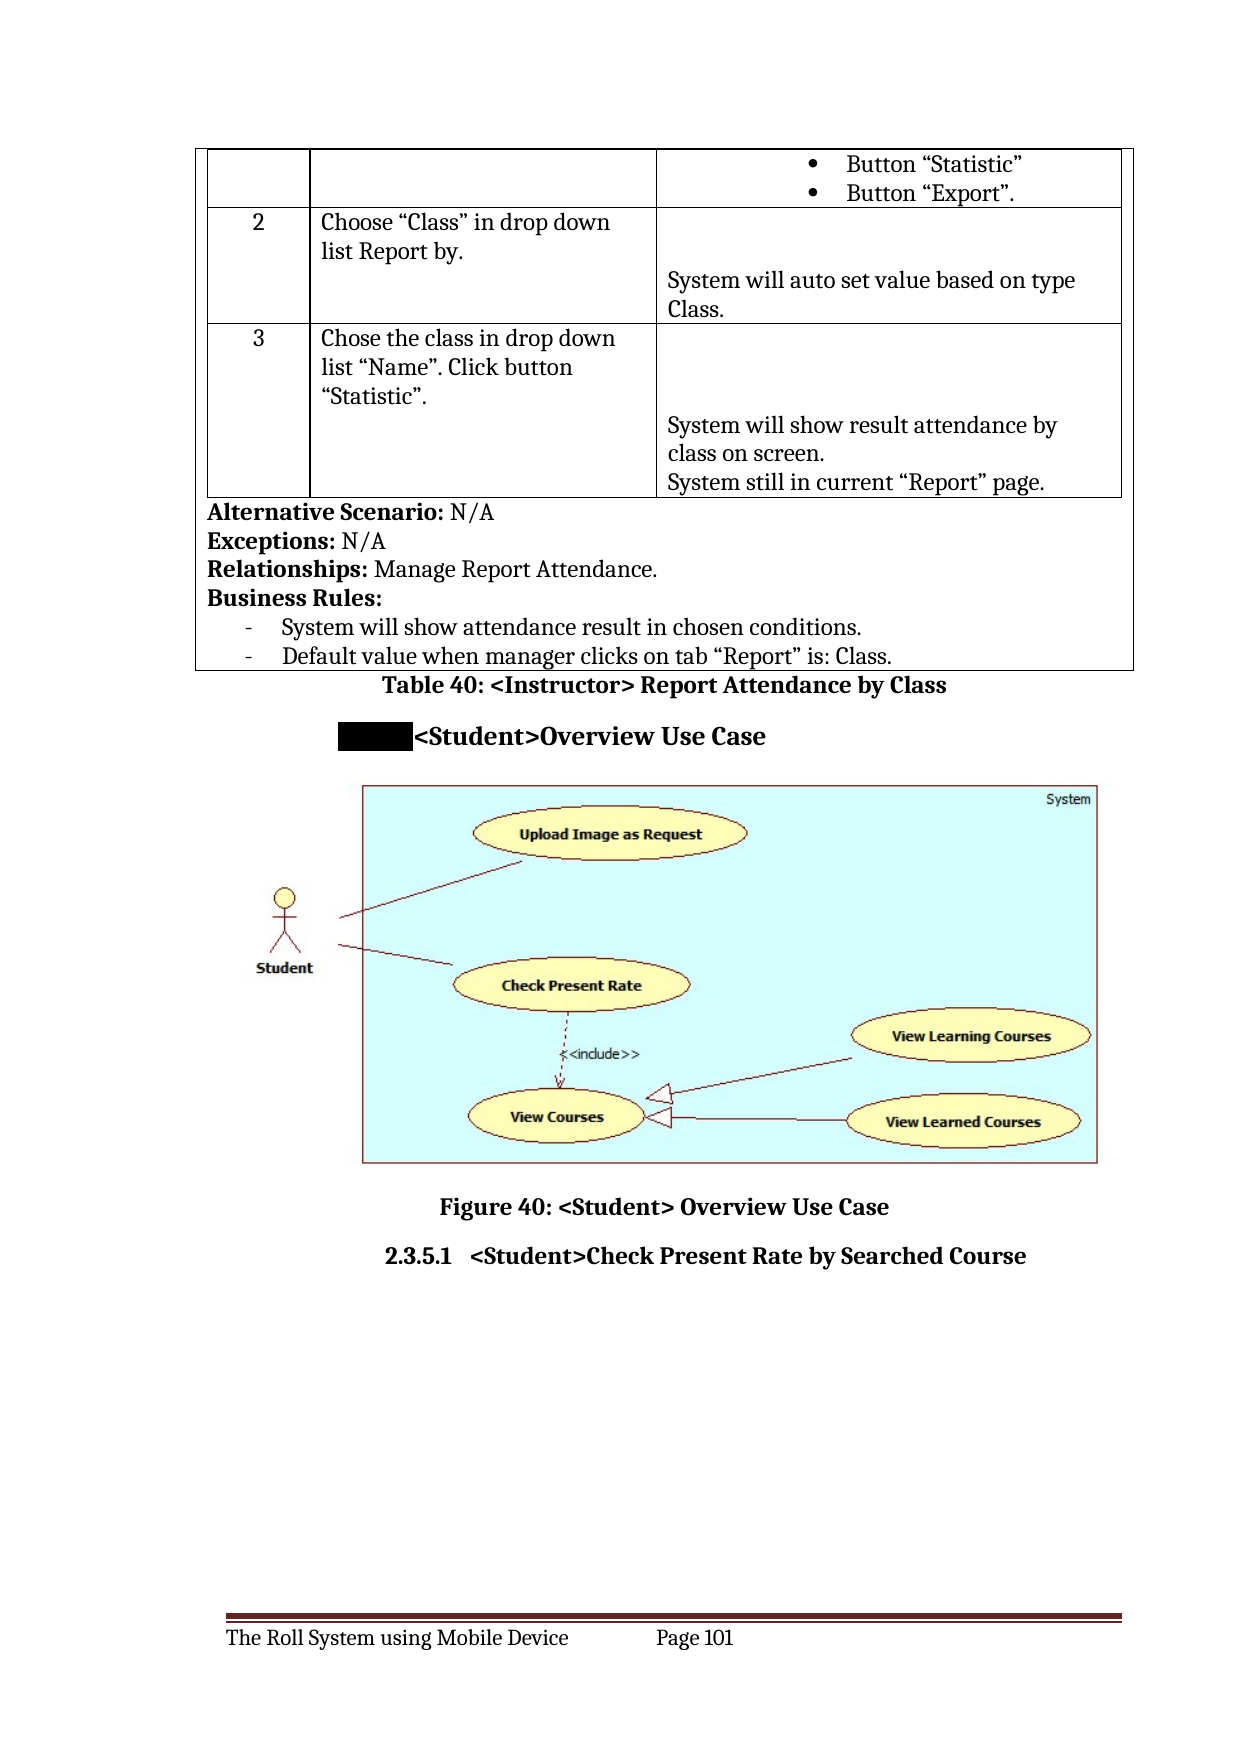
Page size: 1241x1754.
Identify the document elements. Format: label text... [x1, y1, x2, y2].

picture [206, 760, 1123, 1189]
subtitle <Student>Overview Use Case [338, 721, 1122, 752]
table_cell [196, 149, 1133, 670]
subtitle <Student>Check Present Rate by Searched Course [385, 1242, 1122, 1271]
